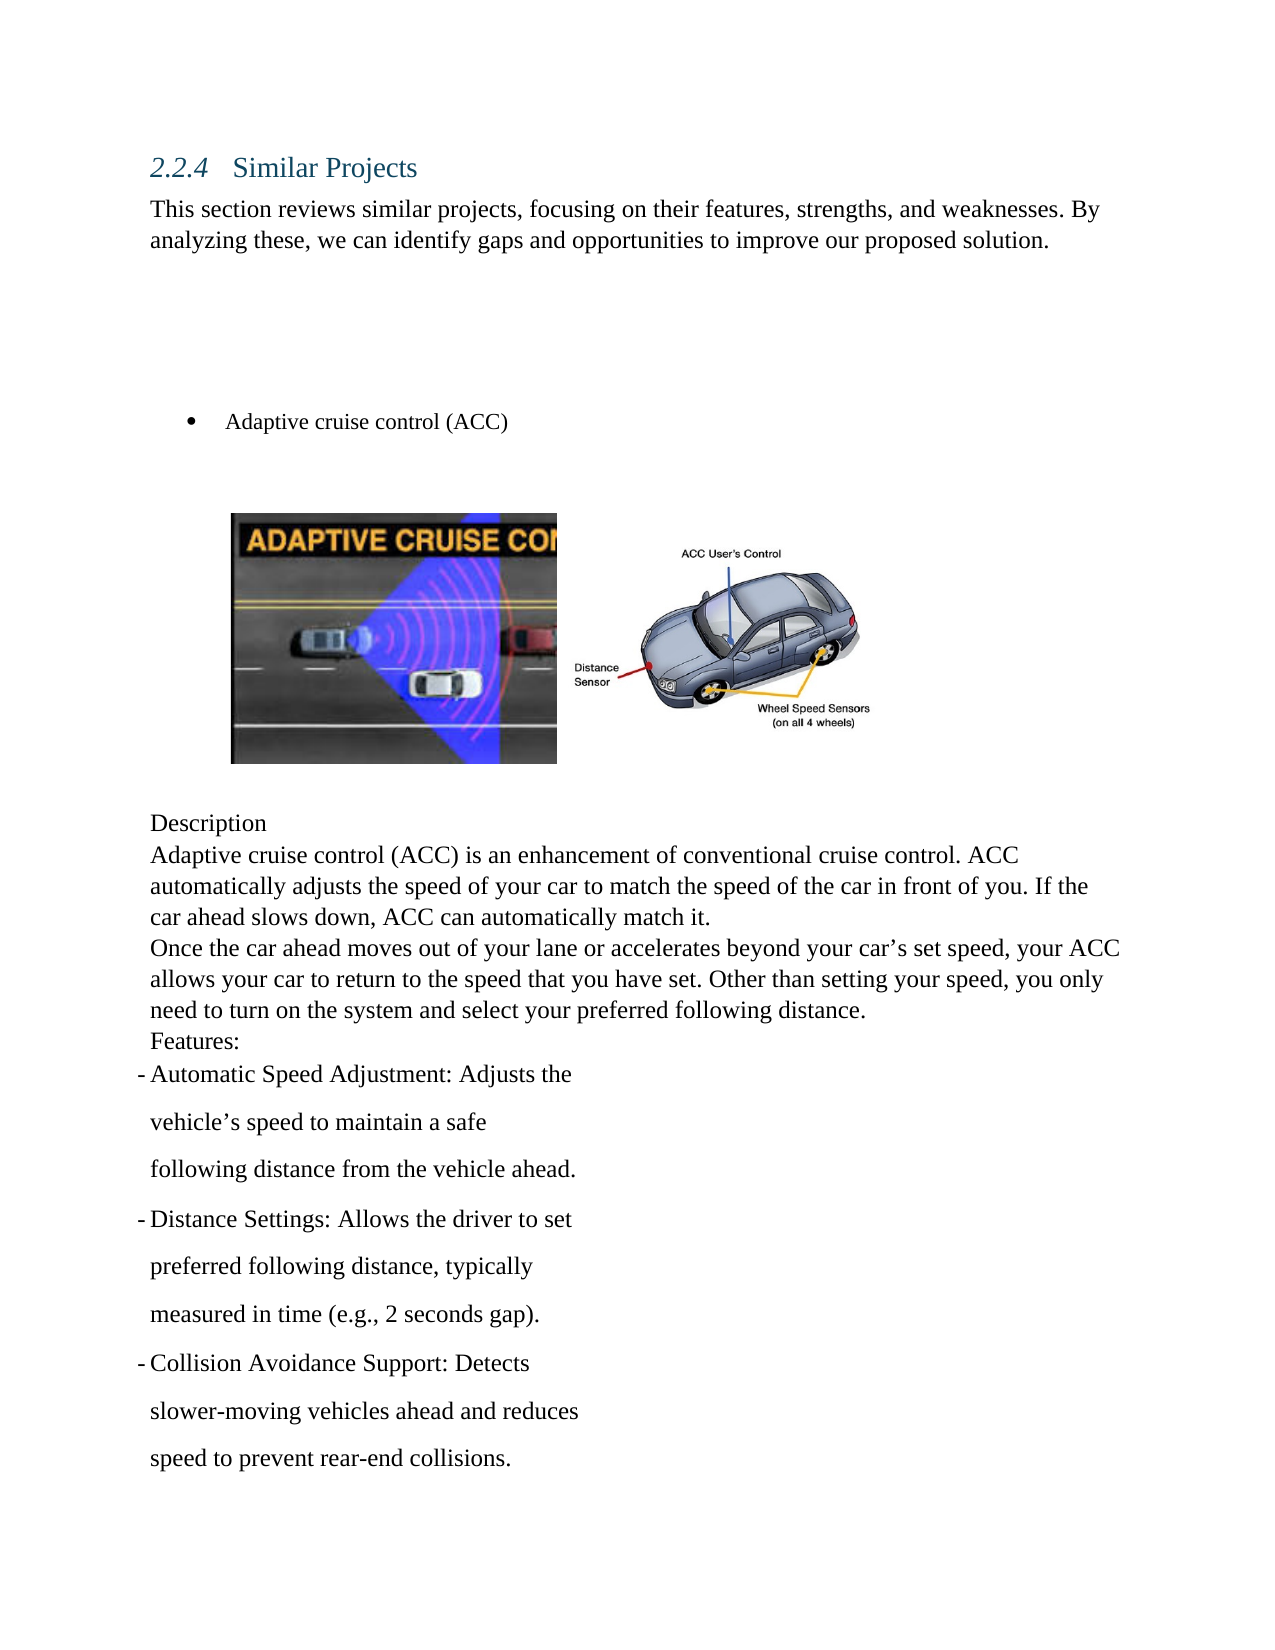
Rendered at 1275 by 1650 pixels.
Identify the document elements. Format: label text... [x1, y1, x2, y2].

list Collision Avoidance Support: Detects slower-moving vehicles ahead and reduces speed to prevent rear-end collisions. [137, 1348, 582, 1472]
list Distance Settings: Allows the driver to set preferred following distance, typically measured in time (e.g., 2 seconds gap). [137, 1204, 582, 1327]
text Features: [150, 1026, 1124, 1055]
list Adaptive cruise control (ACC) [187, 408, 1275, 435]
text Once the car ahead moves out of your lane or accelerates beyond your car’s set speed, your ACC allows your car to return to the speed that you have set. Other than setting your speed, you only need to turn on the system and select your preferred following distance. [150, 933, 1124, 1024]
subtitle Similar Projects [150, 150, 1275, 183]
list Automatic Speed Adjustment: Adjusts the vehicle’s speed to maintain a safe following distance from the vehicle ahead. [137, 1059, 582, 1183]
text This section reviews similar projects, focusing on their features, strengths, and weaknesses. By analyzing these, we can identify gaps and opportunities to improve our proposed solution. [150, 194, 1124, 254]
text Description [150, 808, 1124, 837]
picture [230, 513, 896, 764]
text Adaptive cruise control (ACC) is an enhancement of conventional cruise control. ACC automatically adjusts the speed of your car to match the speed of the car in front of you. If the car ahead slows down, ACC can automatically match it. [150, 840, 1124, 931]
